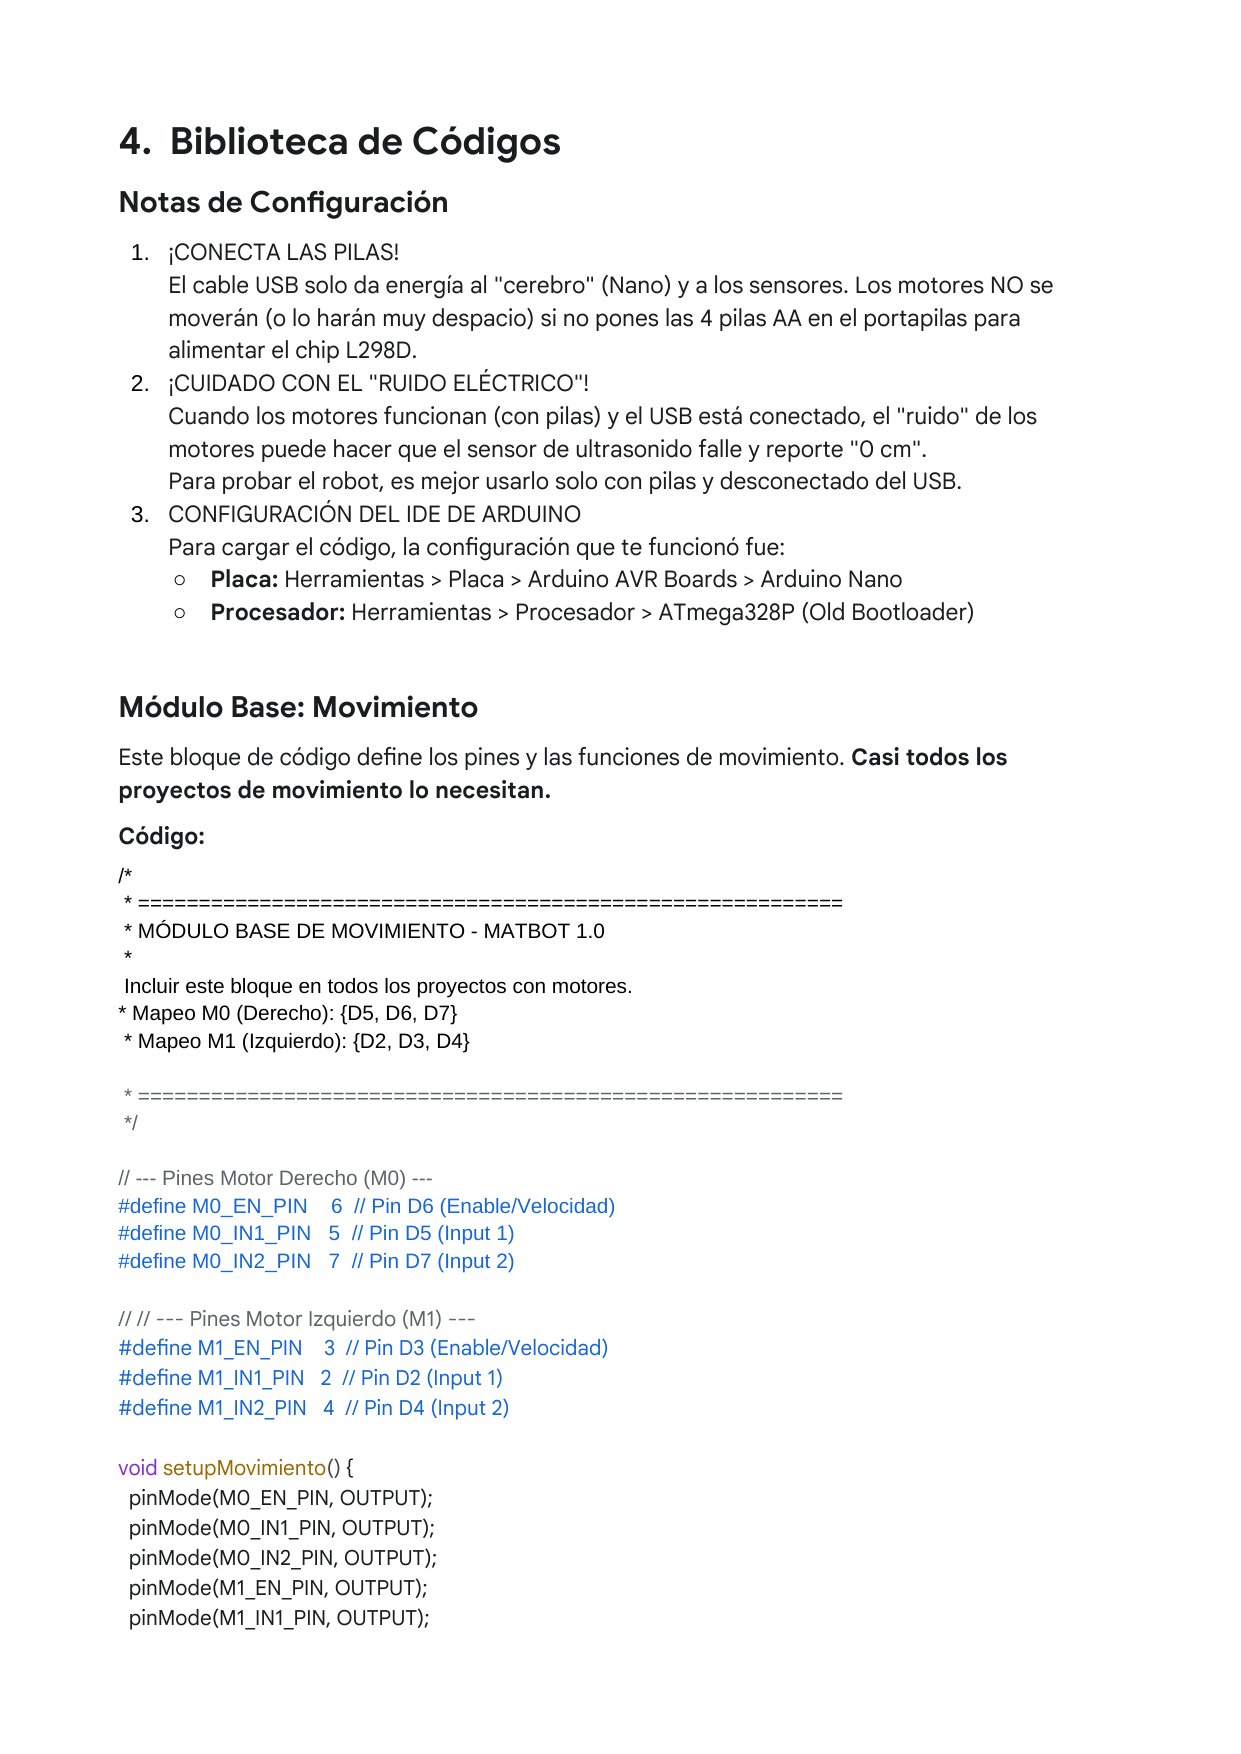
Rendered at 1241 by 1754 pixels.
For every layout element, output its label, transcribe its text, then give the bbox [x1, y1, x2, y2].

text #define M0_IN2_PIN 7 // Pin D7 (Input 2) [118, 1248, 1122, 1272]
text /* * ========================================================== * MÓDULO BASE DE MOVIMIENTO - MATBOT 1.0 * [118, 863, 1122, 970]
list Placa: Herramientas > Placa > Arduino AVR Boards > Arduino Nano [173, 566, 1122, 594]
text // // --- Pines Motor Izquierdo (M1) --- [118, 1276, 1122, 1332]
text * Mapeo M0 (Derecho): {D5, D6, D7} [118, 1001, 1122, 1025]
text #define M1_IN1_PIN 2 // Pin D2 (Input 1) [118, 1366, 1122, 1392]
subtitle Notas de Configuración [118, 184, 1122, 221]
text Este bloque de código define los pines y las funciones de movimiento. Casi todos los proyectos de movimiento lo necesitan. [118, 744, 1122, 805]
text #define M0_EN_PIN 6 // Pin D6 (Enable/Velocidad) [118, 1193, 1122, 1217]
text #define M1_IN2_PIN 4 // Pin D4 (Input 2) [118, 1396, 1122, 1422]
list CONFIGURACIÓN DEL IDE DE ARDUINO Para cargar el código, la configuración que te funcionó fue: [131, 500, 1122, 562]
subtitle Módulo Base: Movimiento [118, 689, 1122, 726]
text Código: [118, 822, 1122, 851]
text * ========================================================== */ // --- Pines Motor Derecho (M0) --- [118, 1056, 1122, 1190]
list ¡CUIDADO CON EL "RUIDO ELÉCTRICO"! Cuando los motores funcionan (con pilas) y el USB está conectado, el "ruido" de los motores puede hacer que el sensor de ultrasonido falle y reporte "0 cm". Para probar el robot, es mejor usarlo solo con pilas y desconectado del USB. [131, 369, 1122, 496]
text Incluir este bloque en todos los proyectos con motores. [118, 973, 1122, 997]
text #define M1_EN_PIN 3 // Pin D3 (Enable/Velocidad) [118, 1336, 1122, 1362]
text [118, 1425, 1122, 1631]
subtitle 4. Biblioteca de Códigos [118, 118, 1122, 165]
text #define M0_IN1_PIN 5 // Pin D5 (Input 1) [118, 1221, 1122, 1245]
text * Mapeo M1 (Izquierdo): {D2, D3, D4} [118, 1028, 1122, 1052]
list Procesador: Herramientas > Procesador > ATmega328P (Old Bootloader) [173, 598, 1122, 627]
list ¡CONECTA LAS PILAS! El cable USB solo da energía al "cerebro" (Nano) y a los sensores. Los motores NO se moverán (o lo harán muy despacio) si no pones las 4 pilas AA en el portapilas para alimentar el chip L298D. [131, 239, 1122, 366]
